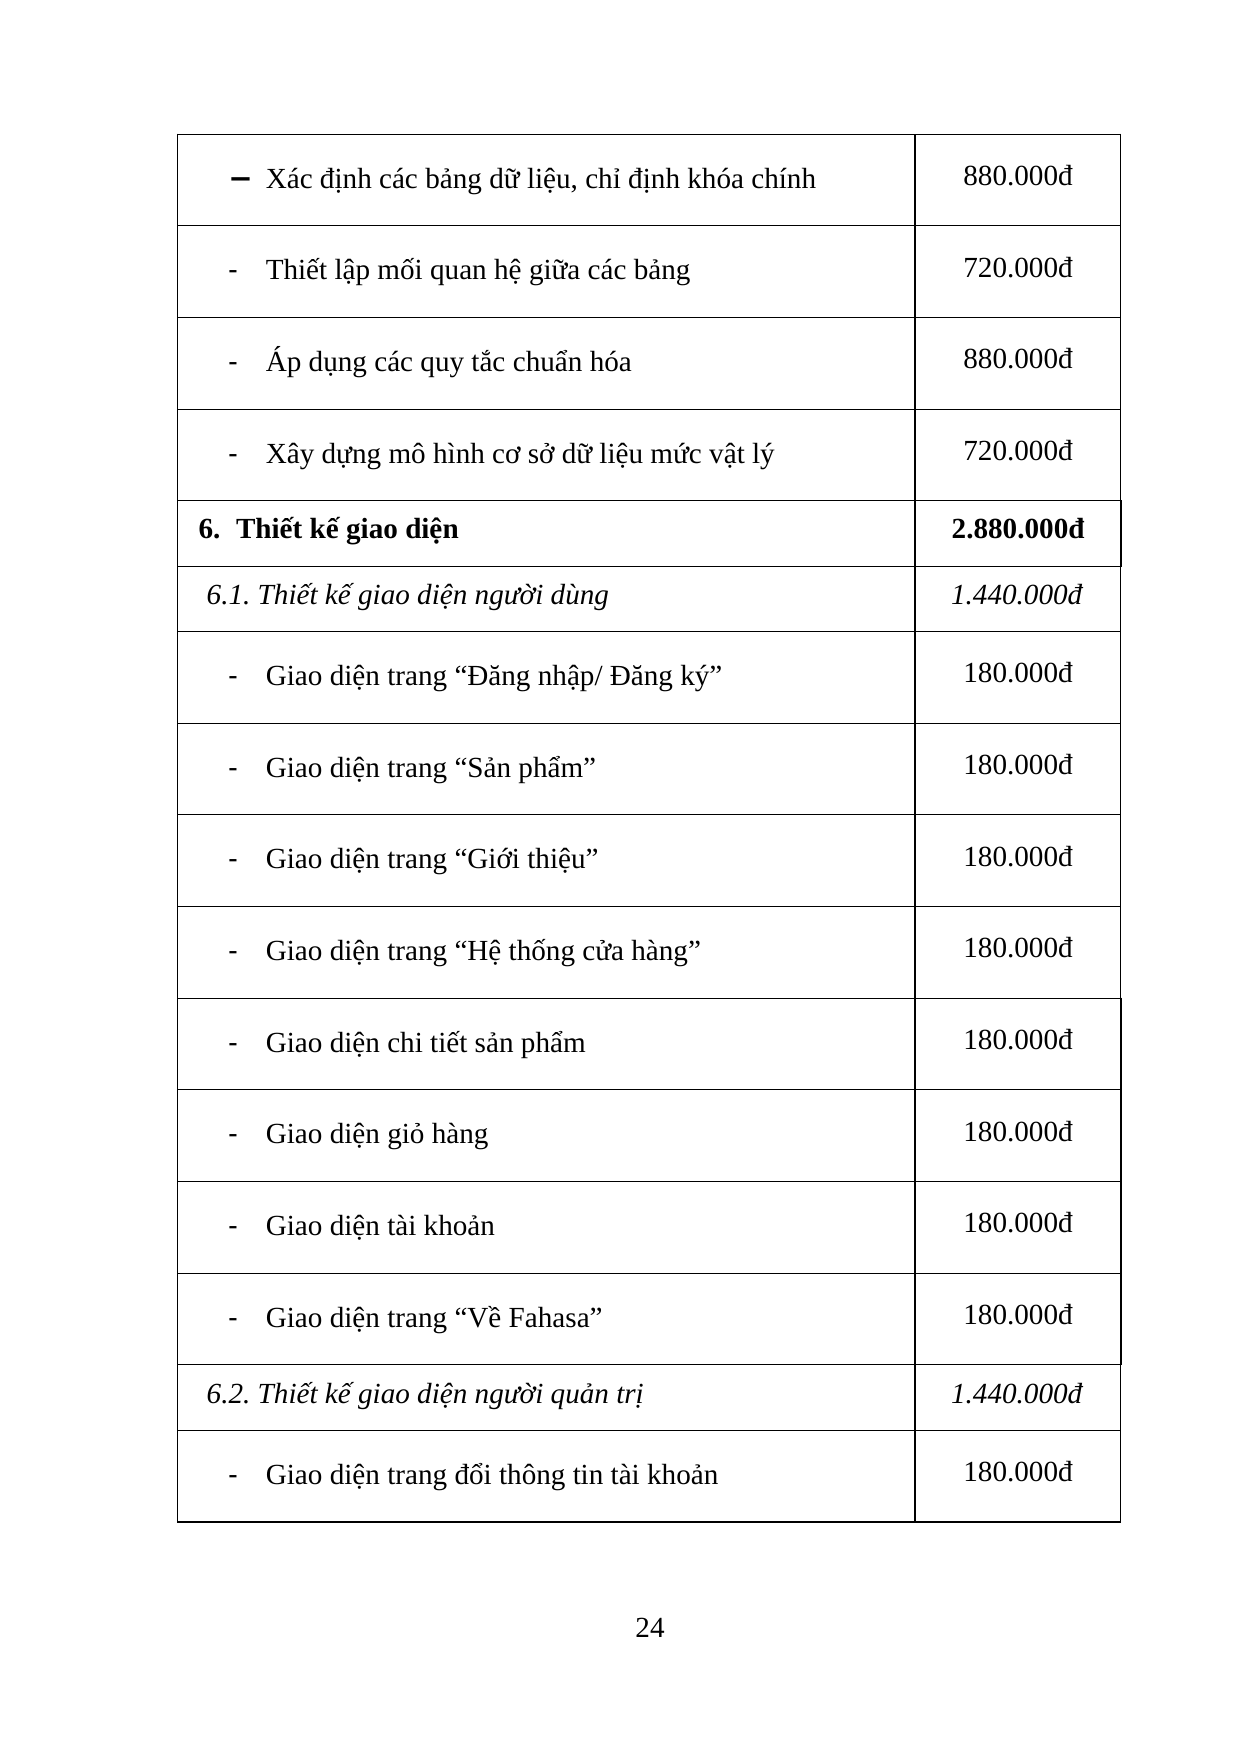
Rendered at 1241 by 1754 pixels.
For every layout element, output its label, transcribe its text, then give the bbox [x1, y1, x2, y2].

table_cell 180.000đ [916, 1090, 1120, 1181]
table_cell 6.1. Thiết kế giao diện người dùng [178, 567, 914, 631]
table_cell Giao diện trang “Về Fahasa” [178, 1274, 914, 1364]
table_cell 180.000đ [916, 907, 1120, 998]
table_cell Giao diện trang “Sản phẩm” [178, 724, 914, 814]
table_cell 720.000đ [916, 410, 1120, 500]
table_cell Xây dựng mô hình cơ sở dữ liệu mức vật lý [178, 410, 914, 500]
table_cell Giao diện trang đổi thông tin tài khoản [178, 1431, 914, 1521]
table_cell Xác định các bảng dữ liệu, chỉ định khóa chính [178, 135, 914, 225]
table_cell Áp dụng các quy tắc chuẩn hóa [178, 318, 914, 408]
table_cell 180.000đ [916, 632, 1120, 723]
table_cell 880.000đ [916, 135, 1120, 225]
table_cell Giao diện chi tiết sản phẩm [178, 999, 914, 1089]
table_cell Giao diện trang “Giới thiệu” [178, 815, 914, 906]
table_cell 180.000đ [916, 1182, 1120, 1273]
table_cell 1.440.000đ [916, 1365, 1120, 1430]
table_cell 180.000đ [916, 999, 1120, 1089]
table_cell 6.2. Thiết kế giao diện người quản trị [178, 1365, 914, 1430]
table_cell 720.000đ [916, 226, 1120, 317]
table_cell Thiết kế giao diện [178, 501, 914, 566]
table_cell 180.000đ [916, 815, 1120, 906]
table_cell 180.000đ [916, 1274, 1120, 1364]
table_cell 180.000đ [916, 1431, 1120, 1521]
table_cell 1.440.000đ [916, 567, 1120, 631]
table_cell 180.000đ [916, 724, 1120, 814]
table_cell Giao diện giỏ hàng [178, 1090, 914, 1181]
table_cell Giao diện trang “Hệ thống cửa hàng” [178, 907, 914, 998]
table_cell 2.880.000đ [916, 501, 1120, 566]
table_cell Giao diện tài khoản [178, 1182, 914, 1273]
table_cell 880.000đ [916, 318, 1120, 408]
table_cell Giao diện trang “Đăng nhập/ Đăng ký” [178, 632, 914, 723]
table_cell Thiết lập mối quan hệ giữa các bảng [178, 226, 914, 317]
